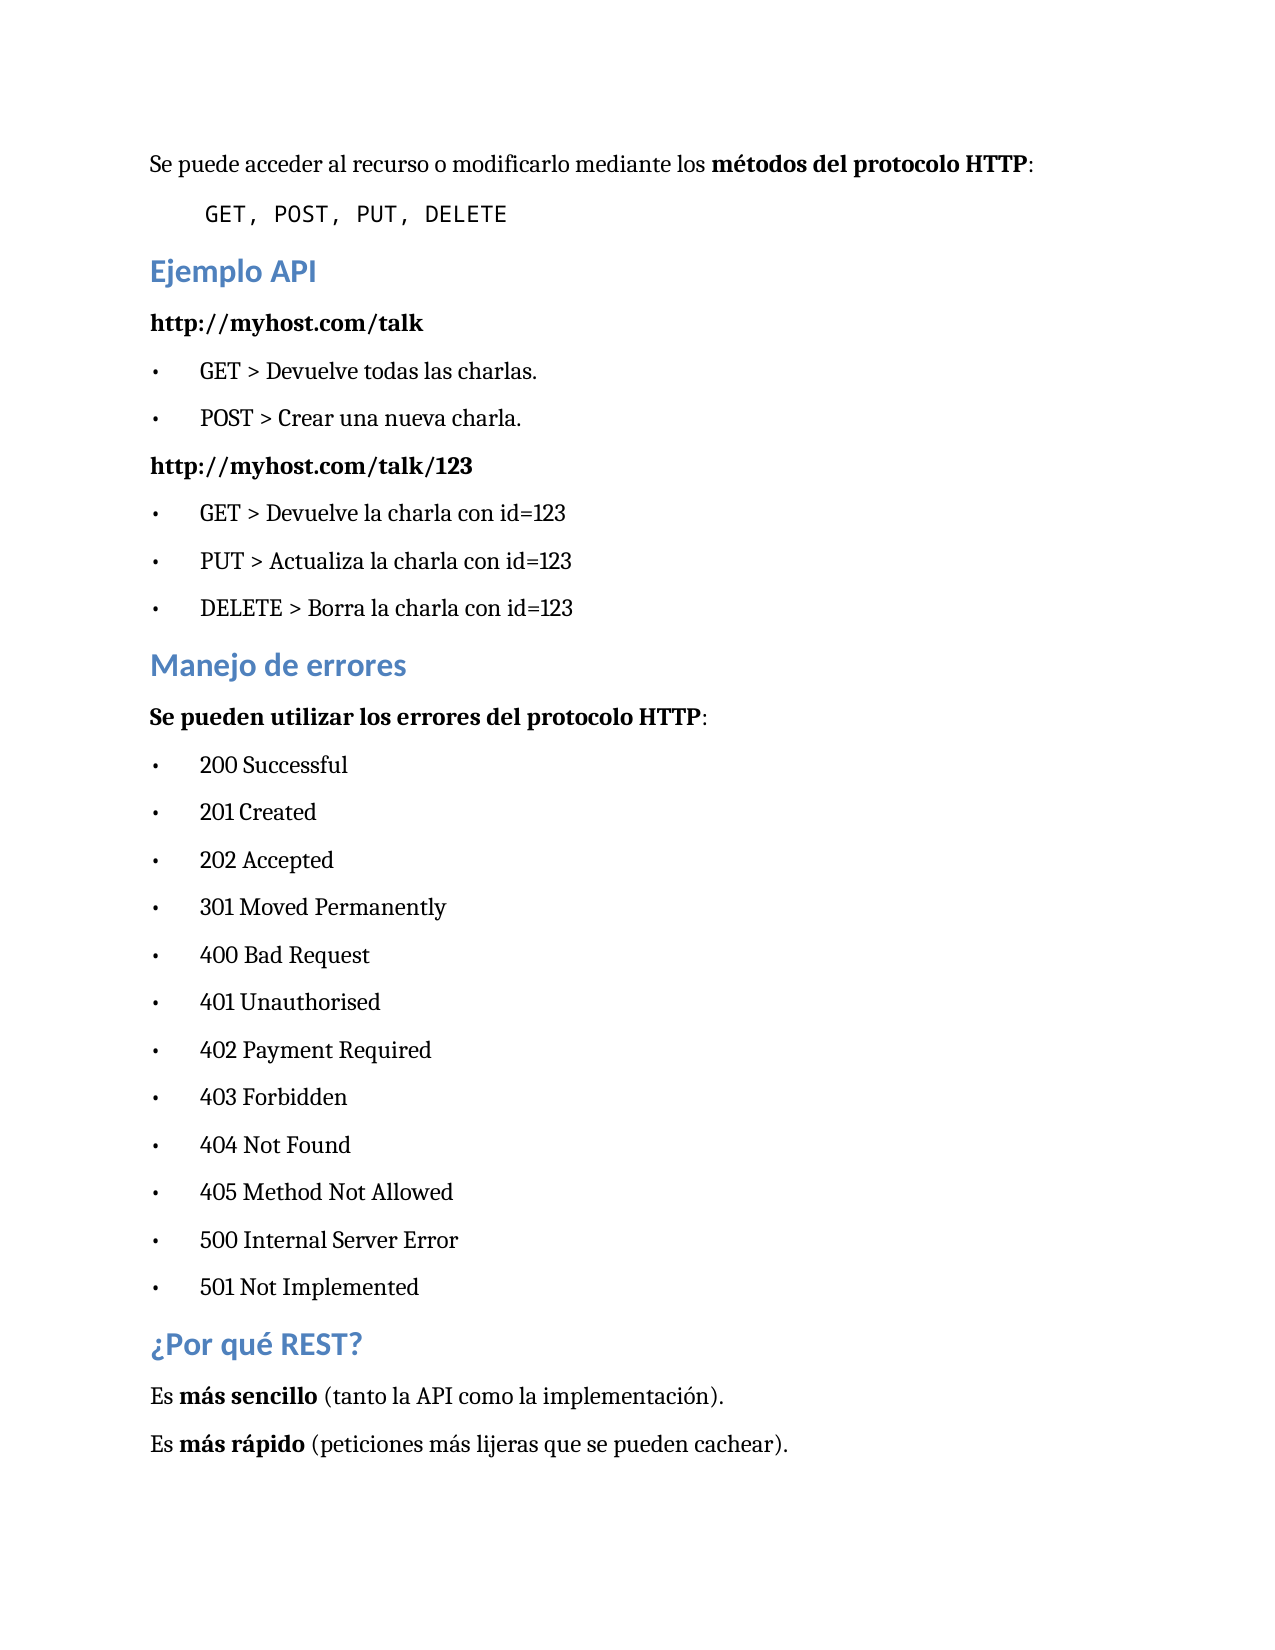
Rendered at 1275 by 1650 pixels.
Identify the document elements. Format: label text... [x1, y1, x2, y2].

list 501 Not Implemented [150, 1273, 1125, 1302]
list GET > Devuelve la charla con id=123 [150, 499, 1125, 528]
text http://myhost.com/talk/123 [150, 452, 1125, 480]
list 405 Method Not Allowed [150, 1178, 1125, 1207]
list 404 Not Found [150, 1131, 1125, 1159]
text Se puede acceder al recurso o modificarlo mediante los métodos del protocolo HTTP: [150, 150, 1125, 179]
list PUT > Actualiza la charla con id=123 [150, 547, 1125, 575]
text GET, POST, PUT, DELETE [150, 197, 1125, 229]
text http://myhost.com/talk [150, 309, 1125, 338]
list 400 Bad Request [150, 941, 1125, 969]
list 202 Accepted [150, 846, 1125, 874]
list 201 Created [150, 798, 1125, 827]
list 200 Successful [150, 751, 1125, 779]
subtitle Ejemplo API [150, 249, 1125, 290]
list 403 Forbidden [150, 1083, 1125, 1112]
text Es más rápido (peticiones más lijeras que se pueden cachear). [150, 1430, 1125, 1458]
subtitle Manejo de errores [150, 644, 1125, 684]
list DELETE > Borra la charla con id=123 [150, 594, 1125, 623]
list 402 Payment Required [150, 1036, 1125, 1064]
list POST > Crear una nueva charla. [150, 404, 1125, 433]
list GET > Devuelve todas las charlas. [150, 357, 1125, 385]
list 401 Unauthorised [150, 988, 1125, 1017]
subtitle ¿Por qué REST? [150, 1323, 1125, 1363]
text Se pueden utilizar los errores del protocolo HTTP: [150, 703, 1125, 732]
text Es más sencillo (tanto la API como la implementación). [150, 1382, 1125, 1411]
list 301 Moved Permanently [150, 893, 1125, 922]
list 500 Internal Server Error [150, 1226, 1125, 1254]
